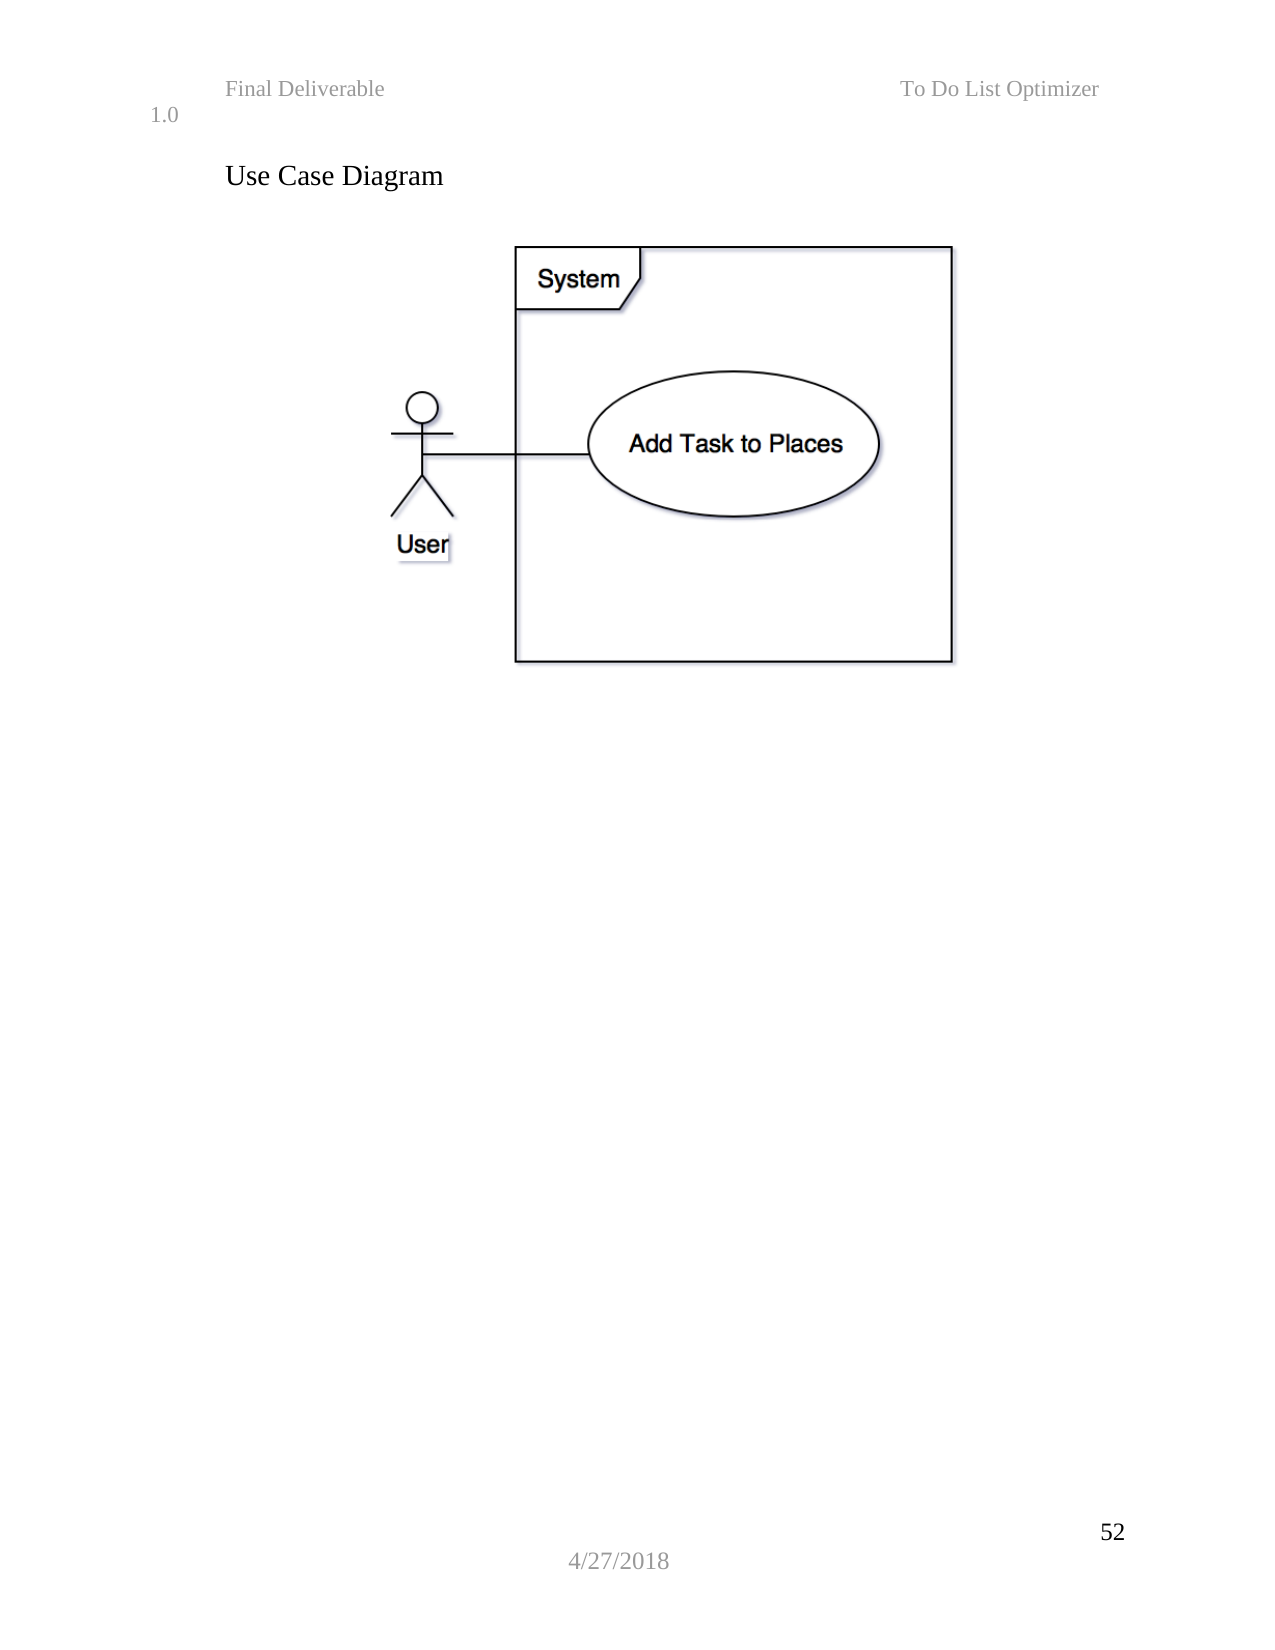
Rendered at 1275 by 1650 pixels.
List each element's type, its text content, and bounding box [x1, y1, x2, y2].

title Use Case Diagram [150, 158, 1125, 192]
picture [389, 245, 961, 672]
